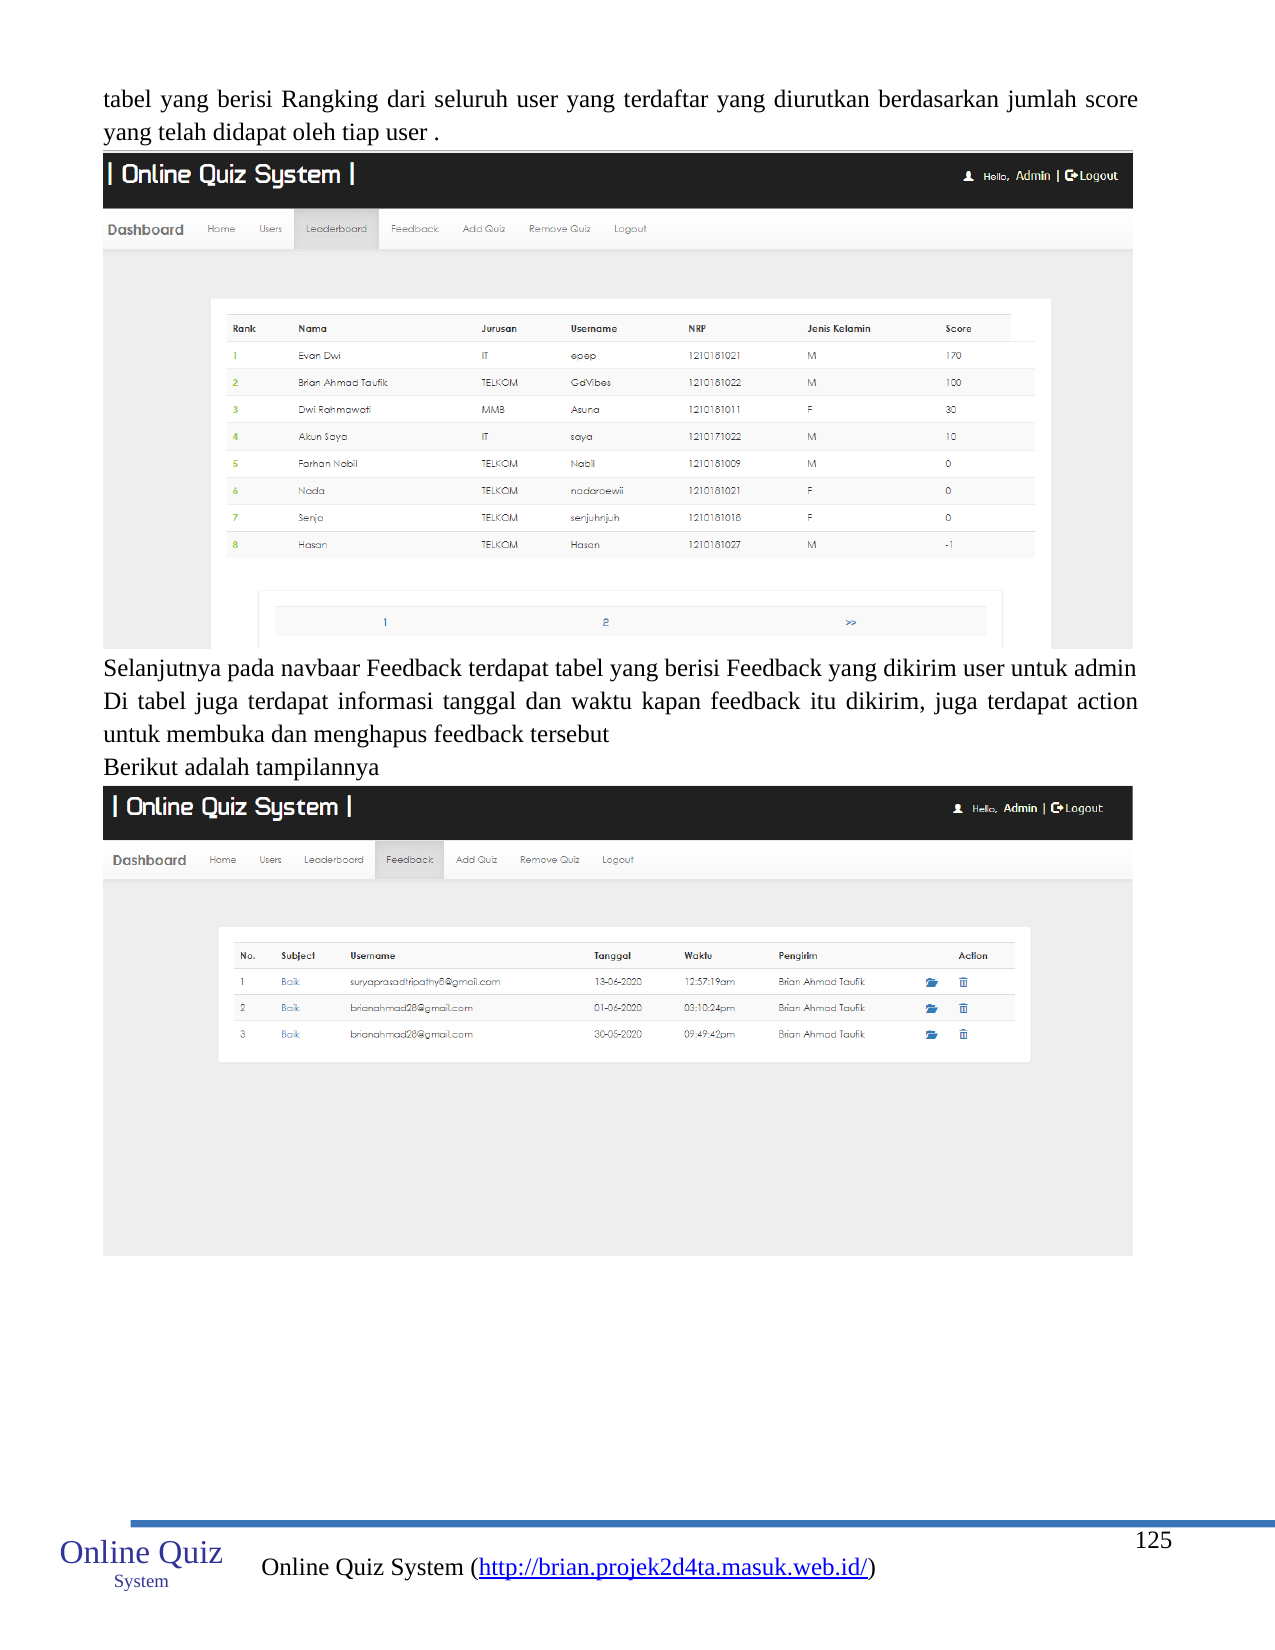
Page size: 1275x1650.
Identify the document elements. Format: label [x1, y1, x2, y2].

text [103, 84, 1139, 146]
picture [103, 150, 1133, 649]
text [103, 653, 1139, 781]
picture [103, 785, 1133, 1256]
